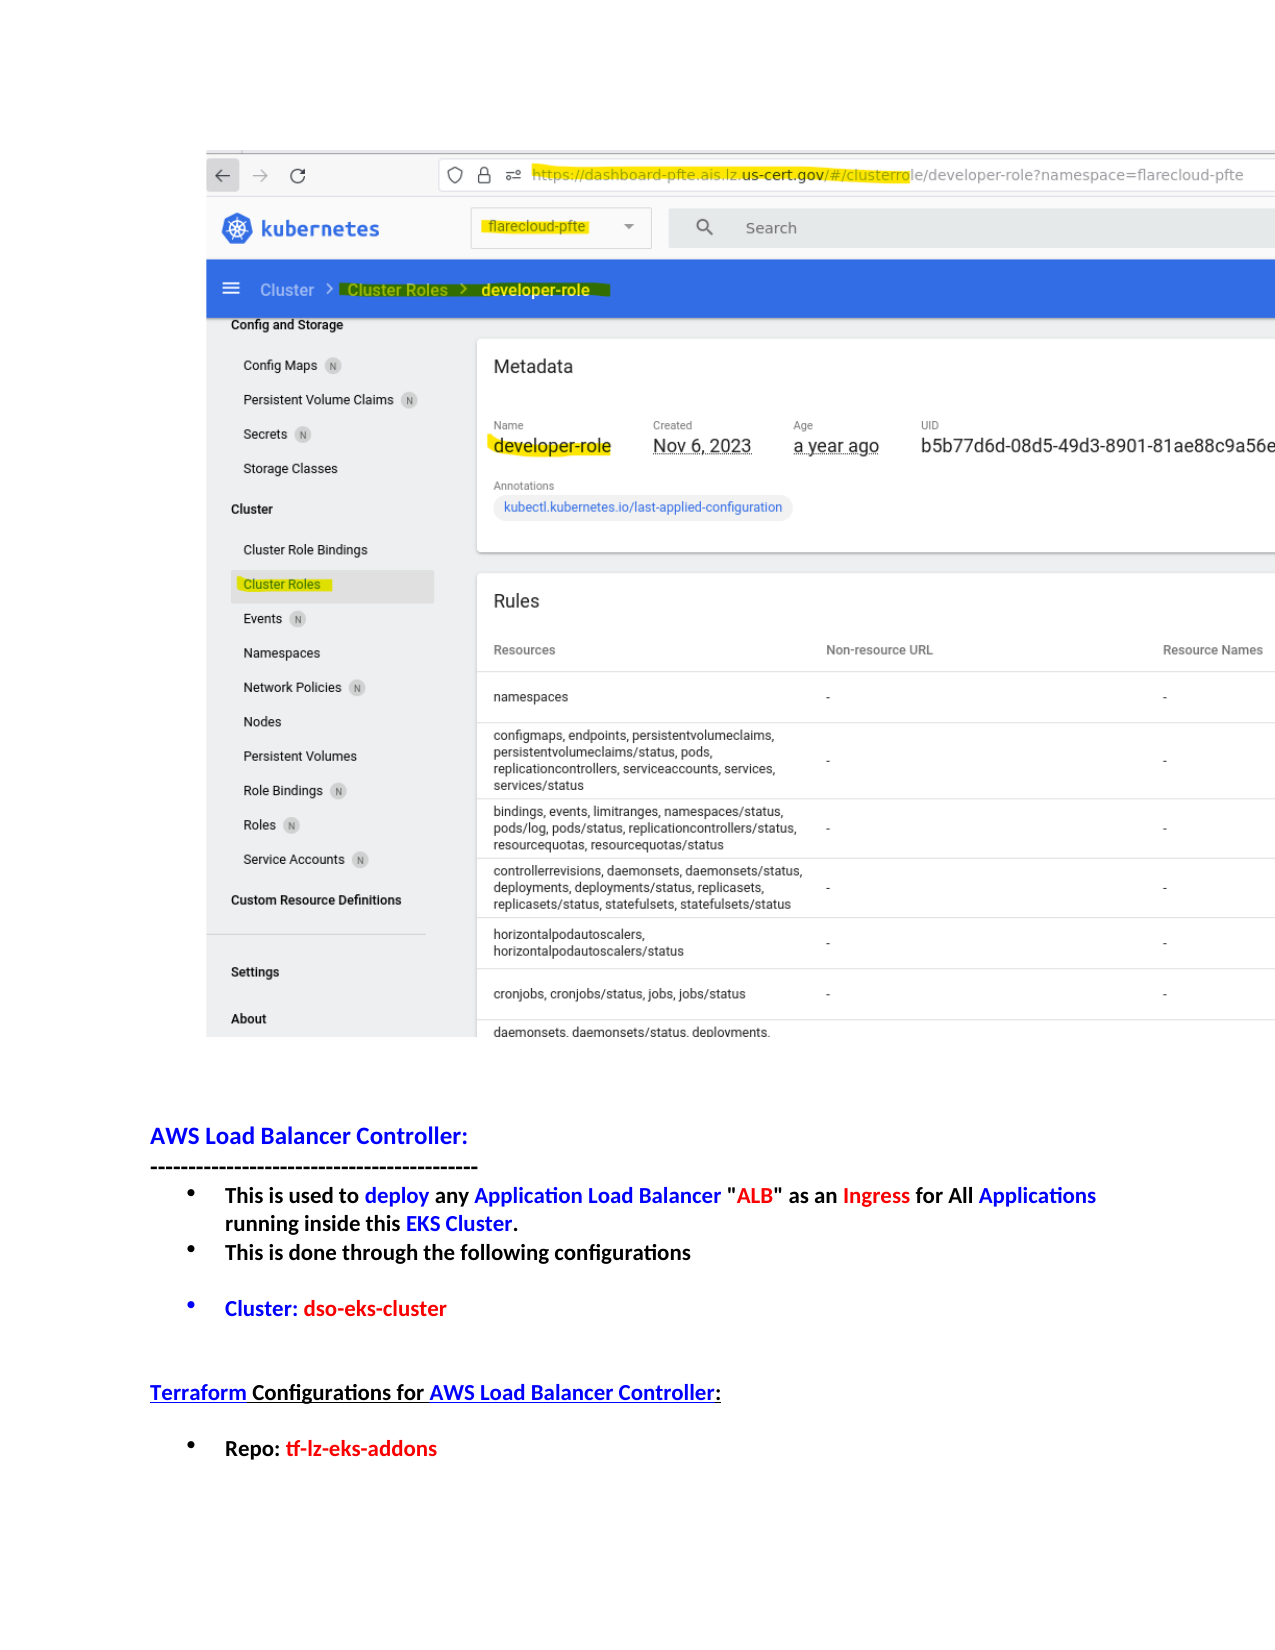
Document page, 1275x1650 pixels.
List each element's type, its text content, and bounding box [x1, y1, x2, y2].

picture [206, 150, 1275, 1037]
list Repo: tf-lz-eks-addons [187, 1434, 1125, 1462]
list This is done through the following configurations [187, 1238, 1125, 1266]
text AWS Load Balancer Controller: [150, 1121, 1125, 1151]
list Cluster: dso-eks-cluster [187, 1294, 1125, 1322]
text ------------------------------------------- [150, 1151, 1125, 1182]
text Terraform Configurations for AWS Load Balancer Controller: [150, 1378, 1125, 1406]
list This is used to deploy any Application Load Balancer "ALB" as an Ingress for All Applications running inside this EKS Cluster. [187, 1182, 1125, 1238]
